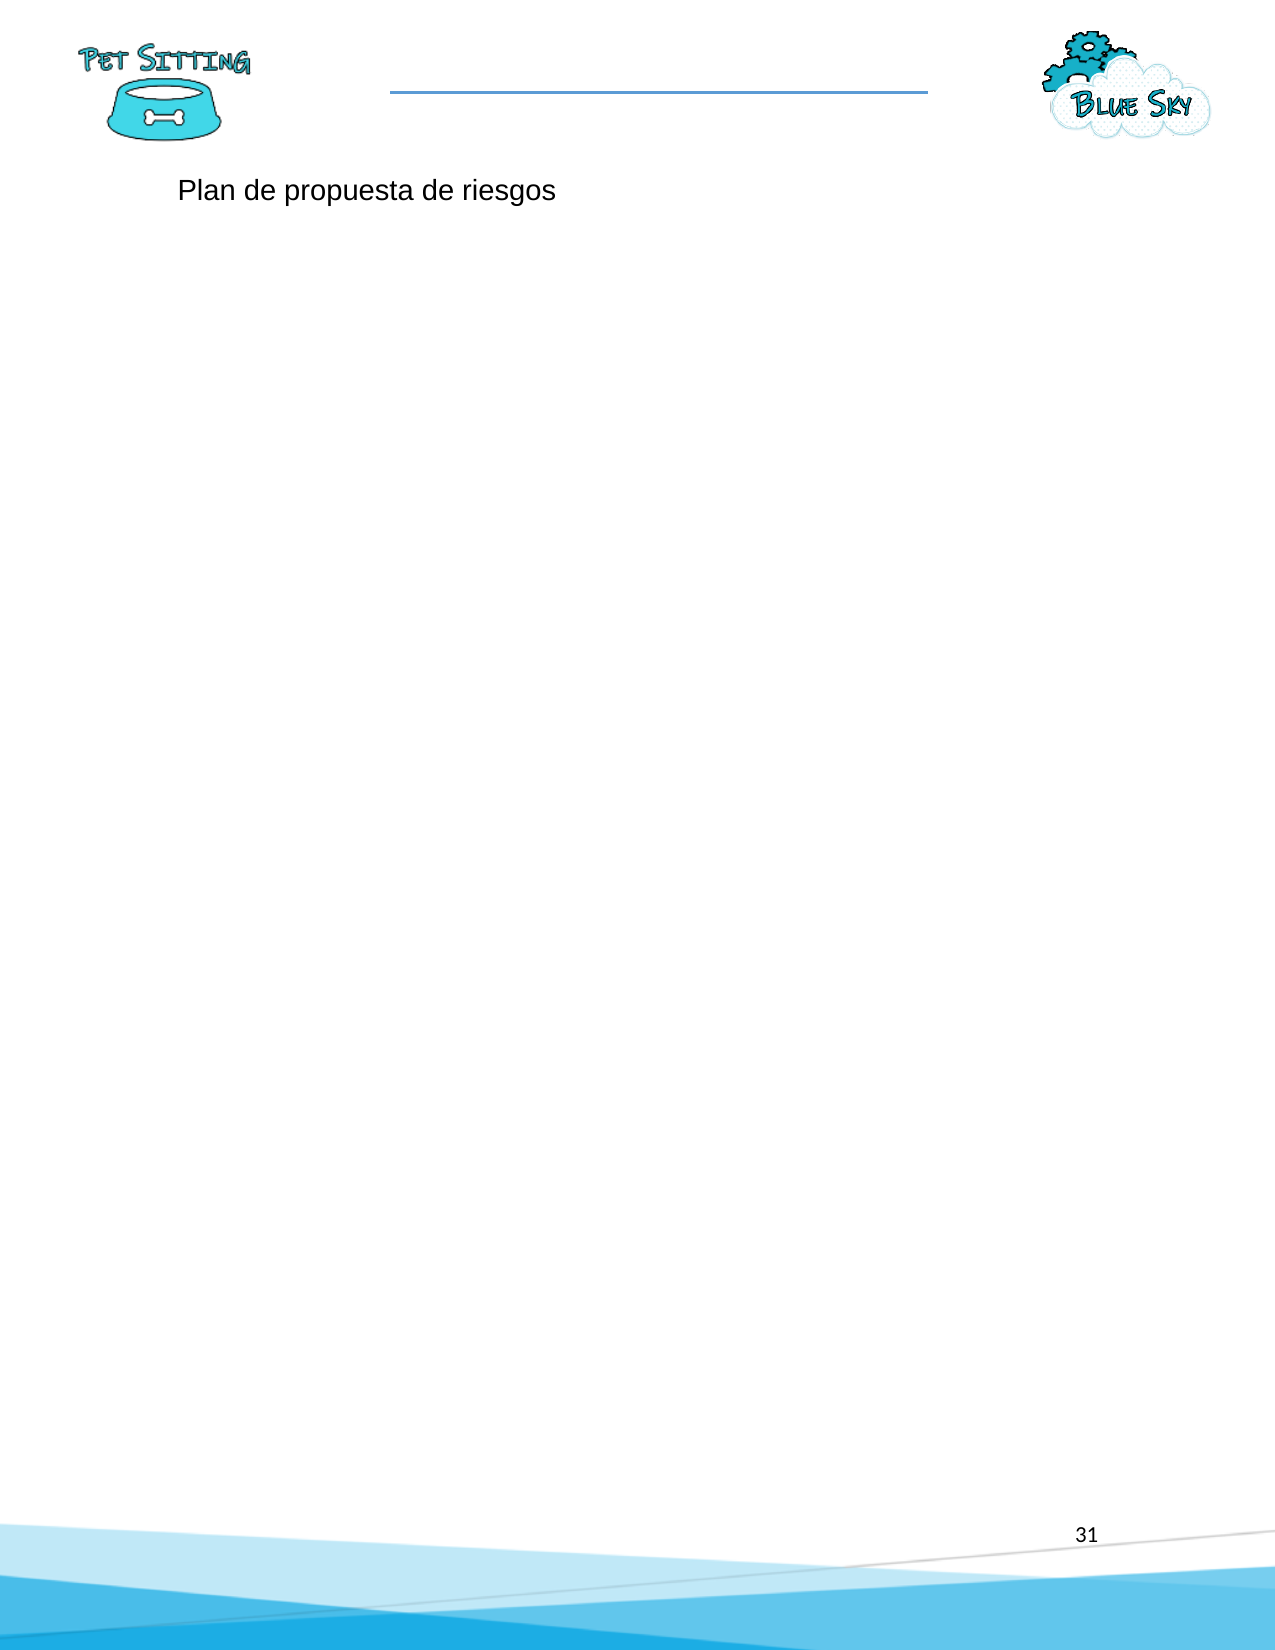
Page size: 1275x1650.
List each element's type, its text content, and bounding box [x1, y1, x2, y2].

picture [1036, 31, 1216, 143]
subtitle Plan de propuesta de riesgos [177, 173, 1098, 206]
picture [0, 1487, 1275, 1650]
picture [71, 31, 260, 148]
